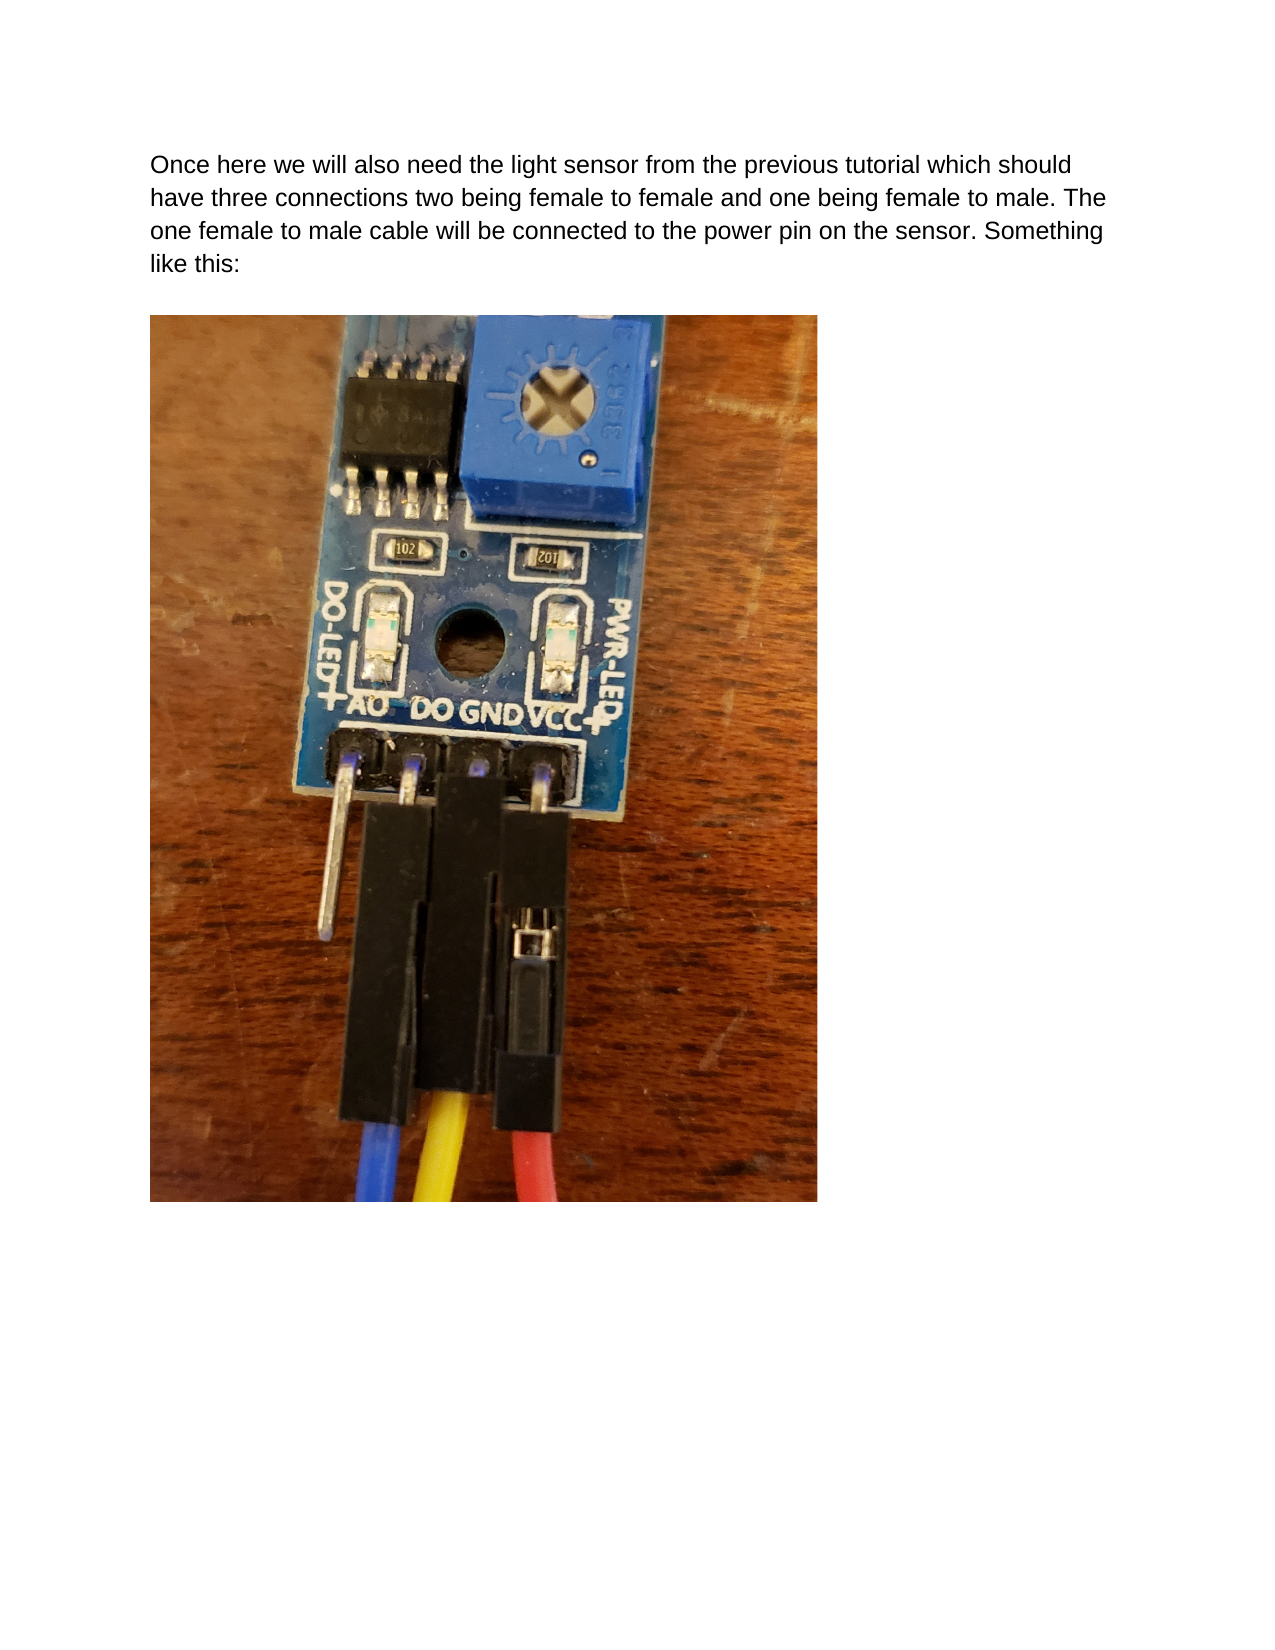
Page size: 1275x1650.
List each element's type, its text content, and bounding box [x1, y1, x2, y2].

text Once here we will also need the light sensor from the previous tutorial which should have three connections two being female to female and one being female to male. The one female to male cable will be connected to the power pin on the sensor. Something like this: [150, 150, 1125, 278]
picture [150, 315, 818, 1202]
